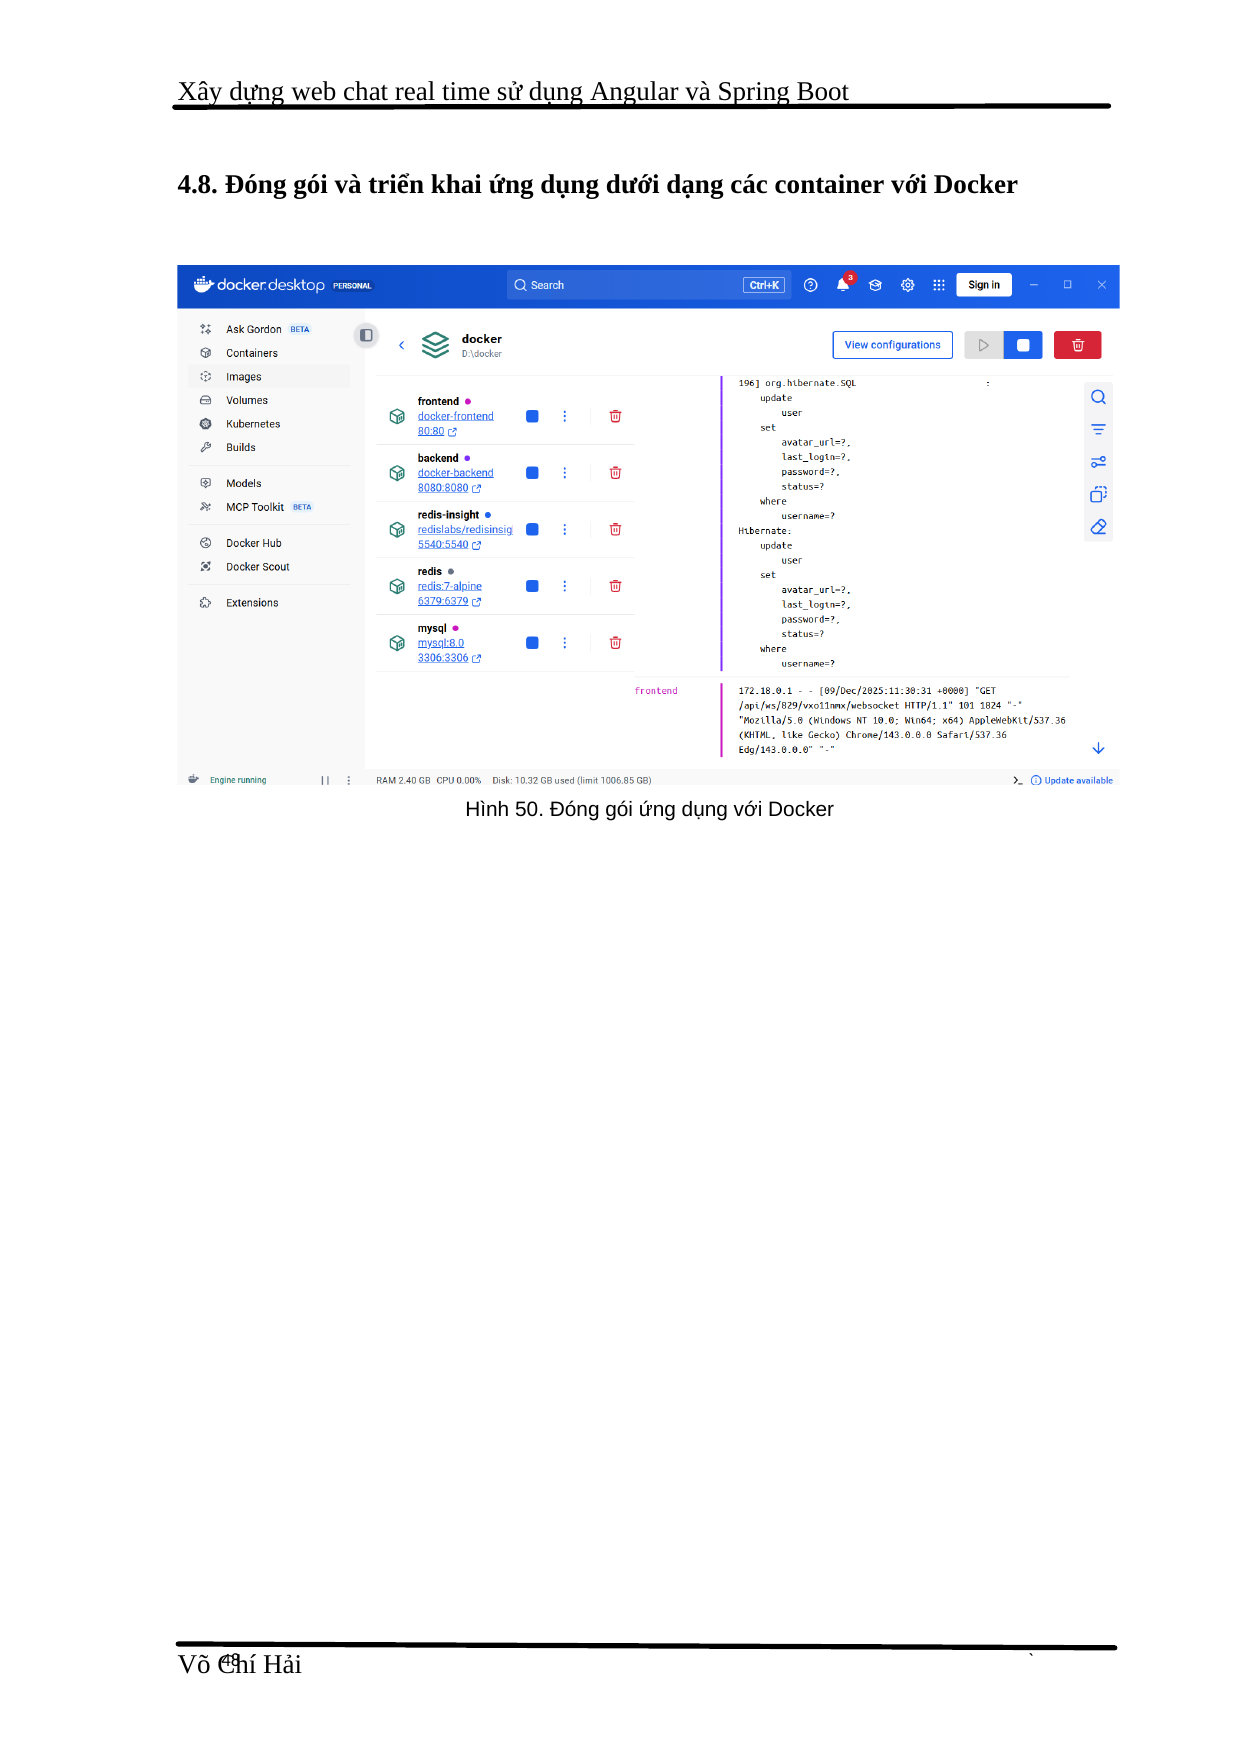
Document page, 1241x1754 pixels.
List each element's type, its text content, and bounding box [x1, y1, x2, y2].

picture [177, 265, 1120, 785]
text 4.8. Đóng gói và triển khai ứng dụng dưới dạng các container với Docker [177, 168, 1122, 199]
text Hình 50. Đóng gói ứng dụng với Docker [177, 797, 1122, 821]
